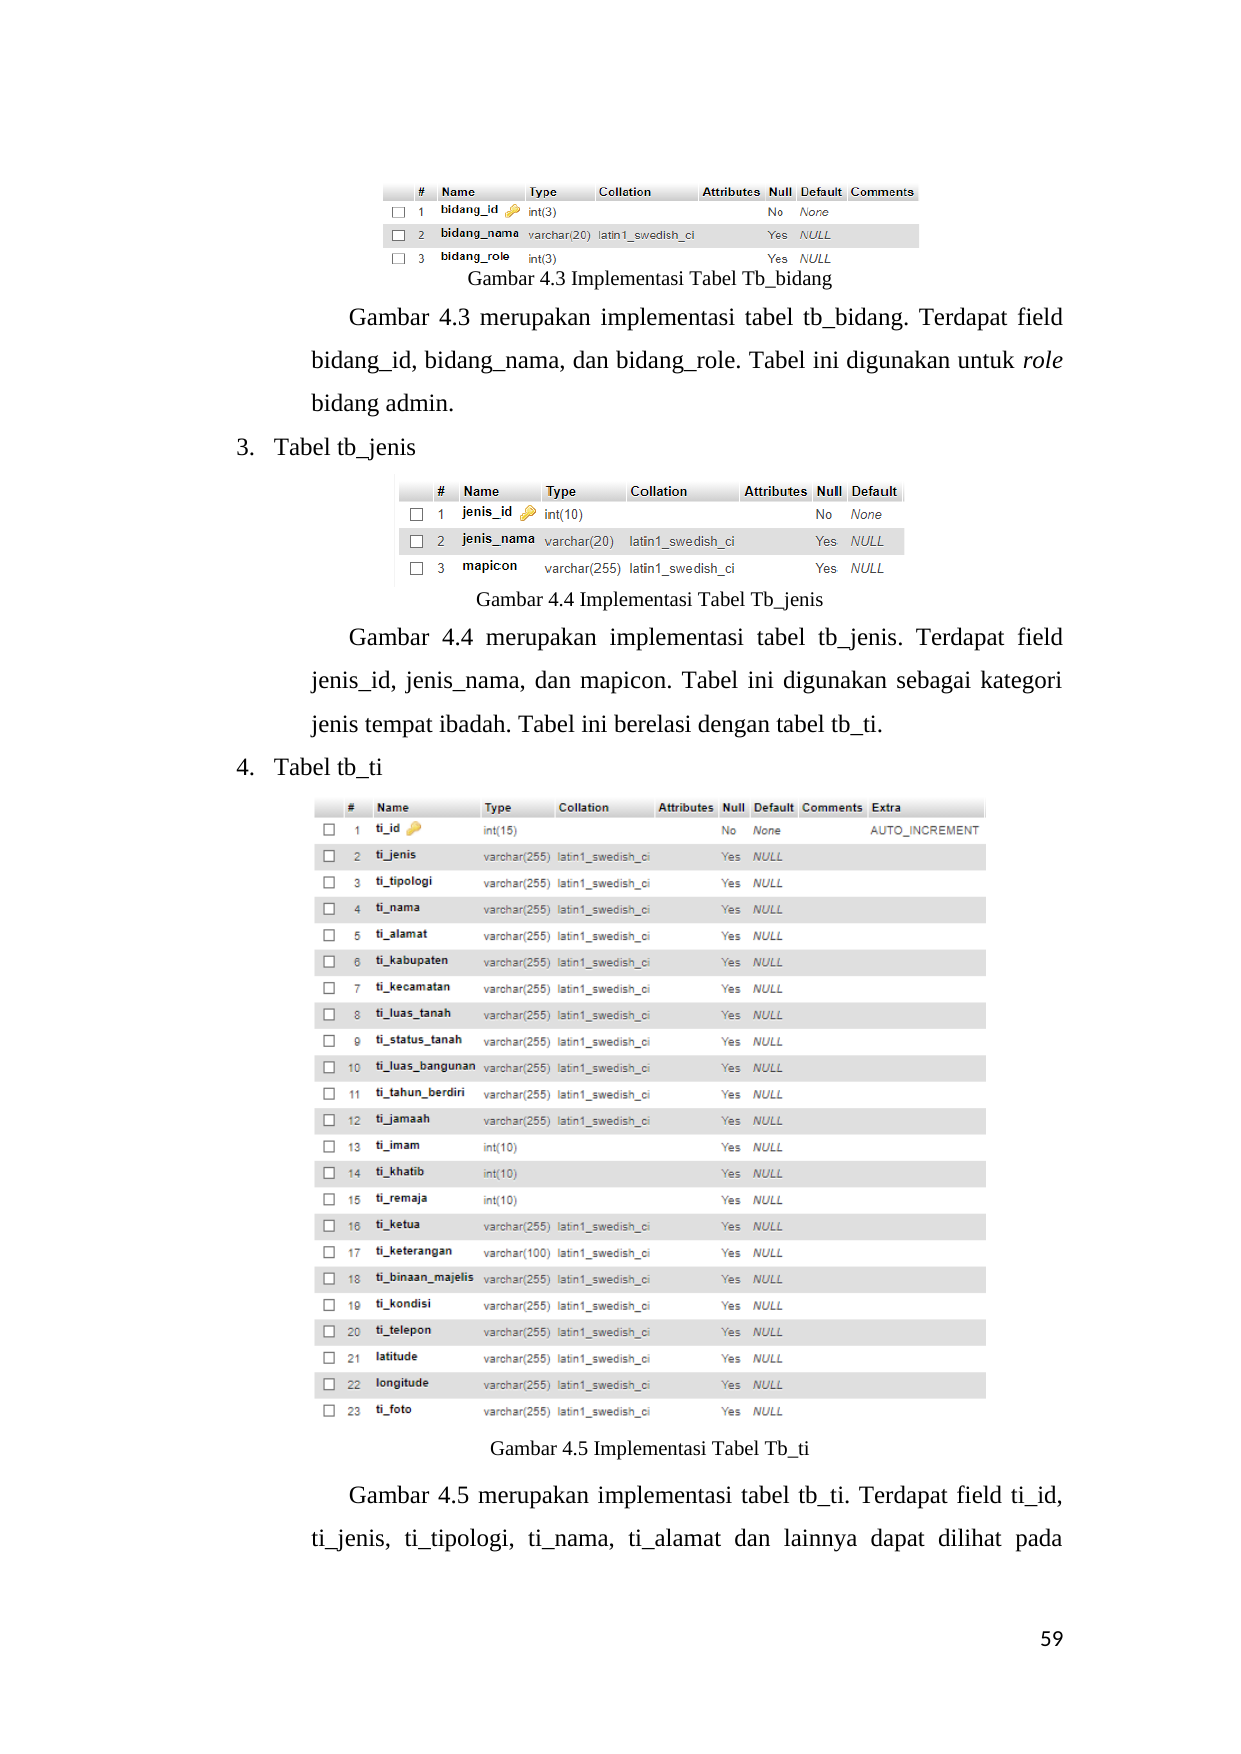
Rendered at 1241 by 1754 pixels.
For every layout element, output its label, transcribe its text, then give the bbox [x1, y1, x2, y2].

text Gambar 4.4 Implementasi Tabel Tb_jenis [236, 586, 1063, 611]
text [311, 1480, 1063, 1552]
list Tabel tb_jenis [236, 432, 1063, 460]
picture [313, 795, 986, 1422]
text Gambar 4.4 merupakan implementasi tabel tb_jenis. Terdapat field jenis_id, jenis_nama, dan mapicon. Tabel ini digunakan sebagai kategori jenis tempat ibadah. Tabel ini berelasi dengan tabel tb_ti. [311, 622, 1063, 737]
text Gambar 4.3 merupakan implementasi tabel tb_bidang. Terdapat field bidang_id, bidang_nama, dan bidang_role. Tabel ini digunakan untuk role bidang admin. [311, 302, 1063, 417]
text Gambar 4.5 Implementasi Tabel Tb_ti [236, 1436, 1063, 1459]
list Tabel tb_ti [236, 752, 1063, 781]
picture [380, 177, 920, 267]
picture [394, 474, 905, 587]
text Gambar 4.3 Implementasi Tabel Tb_bidang [236, 266, 1063, 290]
